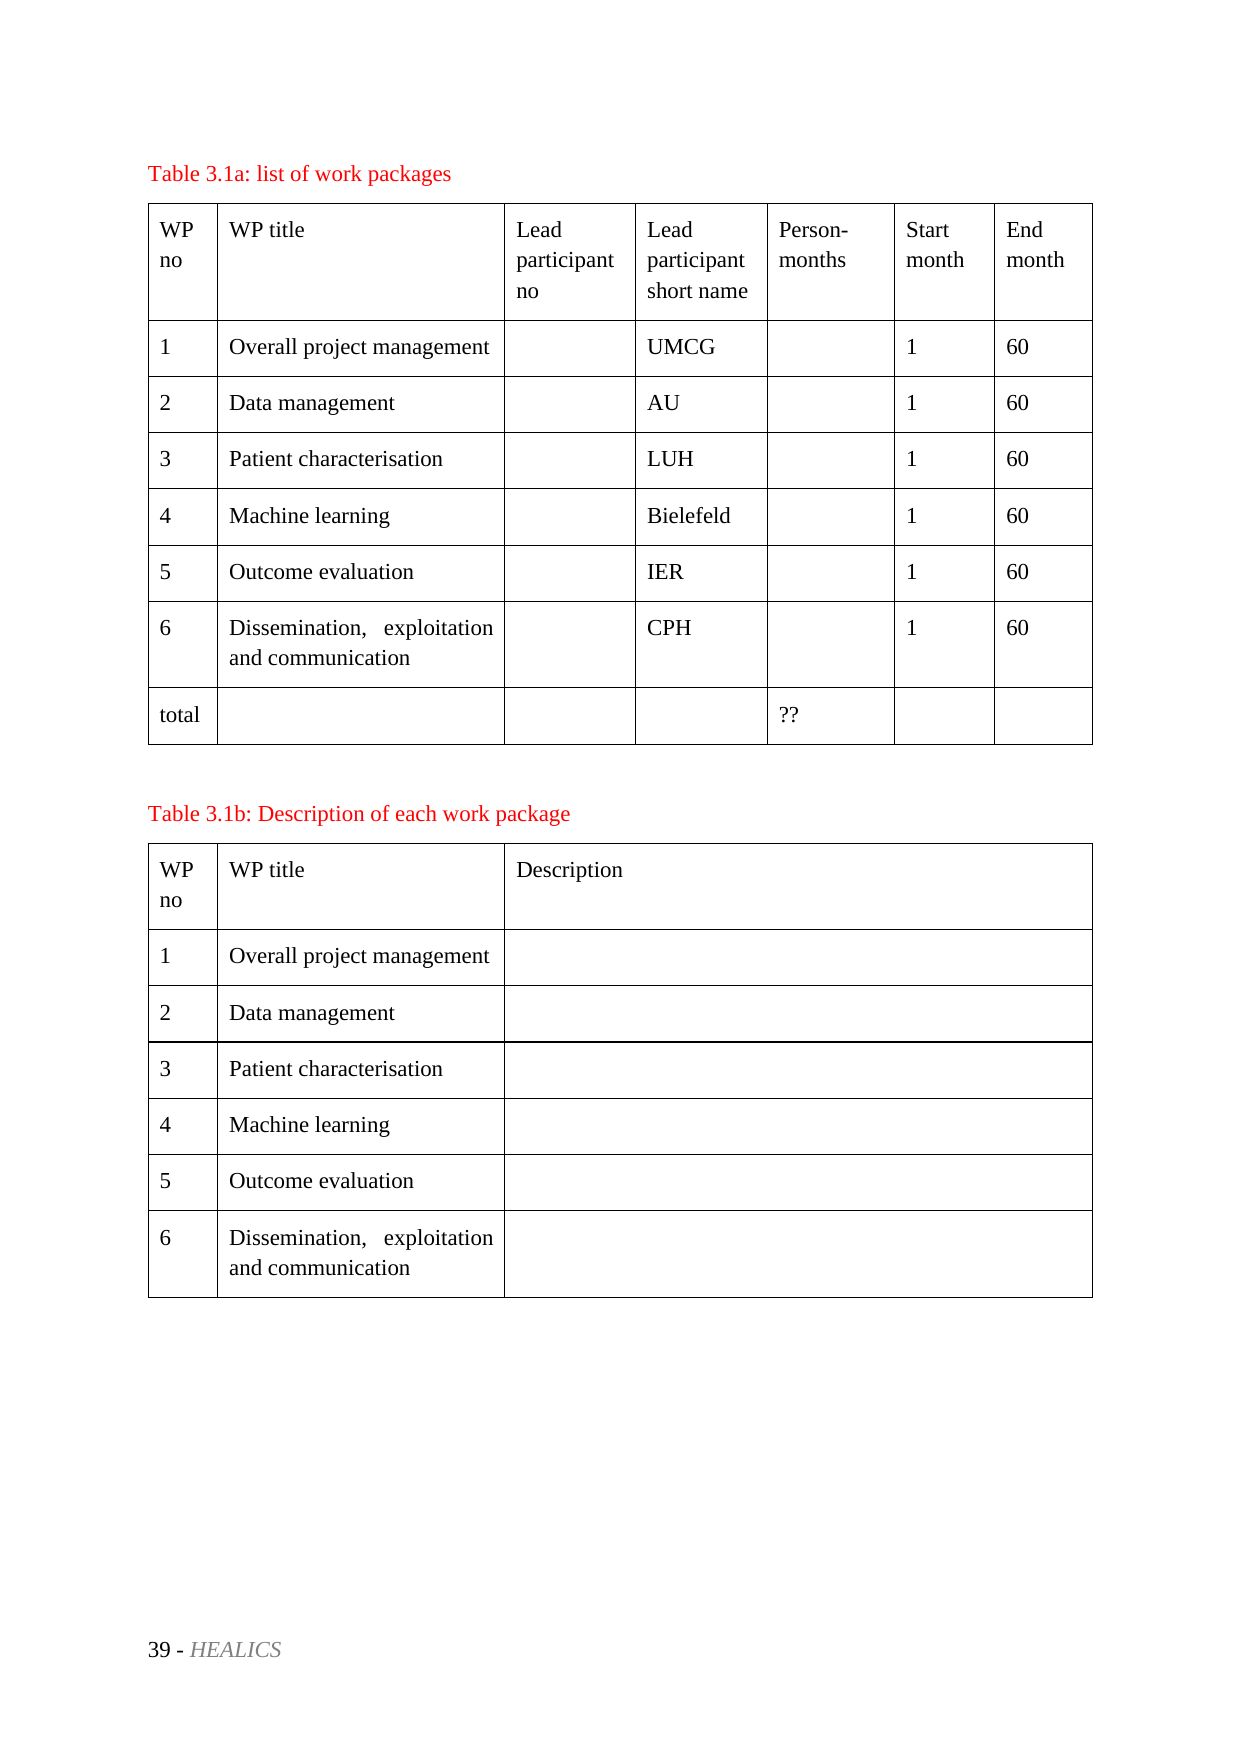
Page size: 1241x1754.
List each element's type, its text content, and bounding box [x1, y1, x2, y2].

table_cell [768, 489, 894, 544]
table_cell 6 [149, 1211, 217, 1297]
table_cell IER [636, 546, 767, 601]
table_cell Bielefeld [636, 489, 767, 544]
table_cell Patient characterisation [218, 433, 504, 488]
table_cell 2 [149, 986, 217, 1041]
table_cell LUH [636, 433, 767, 488]
text Table 3.1b: Description of each work package [148, 800, 1093, 826]
table_cell 5 [149, 1155, 217, 1210]
table_cell 1 [895, 546, 994, 601]
table_cell [505, 688, 635, 743]
table_cell [768, 546, 894, 601]
table_cell [995, 688, 1092, 743]
table_cell [505, 433, 635, 488]
table_cell Machine learning [218, 489, 504, 544]
table_cell 1 [895, 433, 994, 488]
table_cell 60 [995, 377, 1092, 432]
table_cell CPH [636, 602, 767, 687]
table_cell 60 [995, 321, 1092, 376]
table_cell Outcome evaluation [218, 1155, 504, 1210]
table_cell 4 [149, 489, 217, 544]
table_cell [768, 602, 894, 687]
table_cell total [149, 688, 217, 743]
table_header WP title [218, 204, 504, 319]
table_cell 60 [995, 489, 1092, 544]
table_cell [505, 321, 635, 376]
table_cell 60 [995, 602, 1092, 687]
table_cell Outcome evaluation [218, 546, 504, 601]
table_cell Data management [218, 377, 504, 432]
table_cell 1 [895, 602, 994, 687]
table_cell 1 [895, 377, 994, 432]
table_cell [895, 688, 994, 743]
table_cell 1 [895, 489, 994, 544]
table_cell UMCG [636, 321, 767, 376]
table_header WP no [149, 204, 217, 319]
table_cell Patient characterisation [218, 1043, 504, 1098]
table_header Start month [895, 204, 994, 319]
table_cell 2 [149, 377, 217, 432]
table_cell [768, 377, 894, 432]
table_header Lead participant no [505, 204, 635, 319]
table_cell 4 [149, 1099, 217, 1154]
table_cell [636, 688, 767, 743]
text Table 3.1a: list of work packages [148, 160, 1093, 186]
table_cell AU [636, 377, 767, 432]
table_cell 1 [149, 930, 217, 985]
table_cell [768, 433, 894, 488]
table_cell [768, 321, 894, 376]
table_header Description [505, 844, 1092, 929]
table_header End month [995, 204, 1092, 319]
table_cell [505, 602, 635, 687]
table_cell ?? [768, 688, 894, 743]
table_cell Data management [218, 986, 504, 1041]
table_cell 3 [149, 1043, 217, 1098]
table_cell Overall project management [218, 930, 504, 985]
table_cell [505, 986, 1092, 1041]
table_header WP title [218, 844, 504, 929]
table_cell 1 [149, 321, 217, 376]
table_cell Dissemination, exploitation and communication [218, 602, 504, 687]
table_cell [505, 1155, 1092, 1210]
table_cell [505, 377, 635, 432]
table_cell [505, 489, 635, 544]
table_header Person-months [768, 204, 894, 319]
table_header Lead participant short name [636, 204, 767, 319]
table_cell [505, 1099, 1092, 1154]
table_cell 60 [995, 433, 1092, 488]
table_cell Machine learning [218, 1099, 504, 1154]
table_cell Overall project management [218, 321, 504, 376]
table_cell 6 [149, 602, 217, 687]
table_cell [505, 1043, 1092, 1098]
table_cell [505, 546, 635, 601]
table_header WP no [149, 844, 217, 929]
table_cell Dissemination, exploitation and communication [218, 1211, 504, 1297]
table_cell [505, 930, 1092, 985]
table_cell 3 [149, 433, 217, 488]
table_cell [218, 688, 504, 743]
table_cell [505, 1211, 1092, 1297]
table_cell 60 [995, 546, 1092, 601]
table_cell 5 [149, 546, 217, 601]
table_cell 1 [895, 321, 994, 376]
